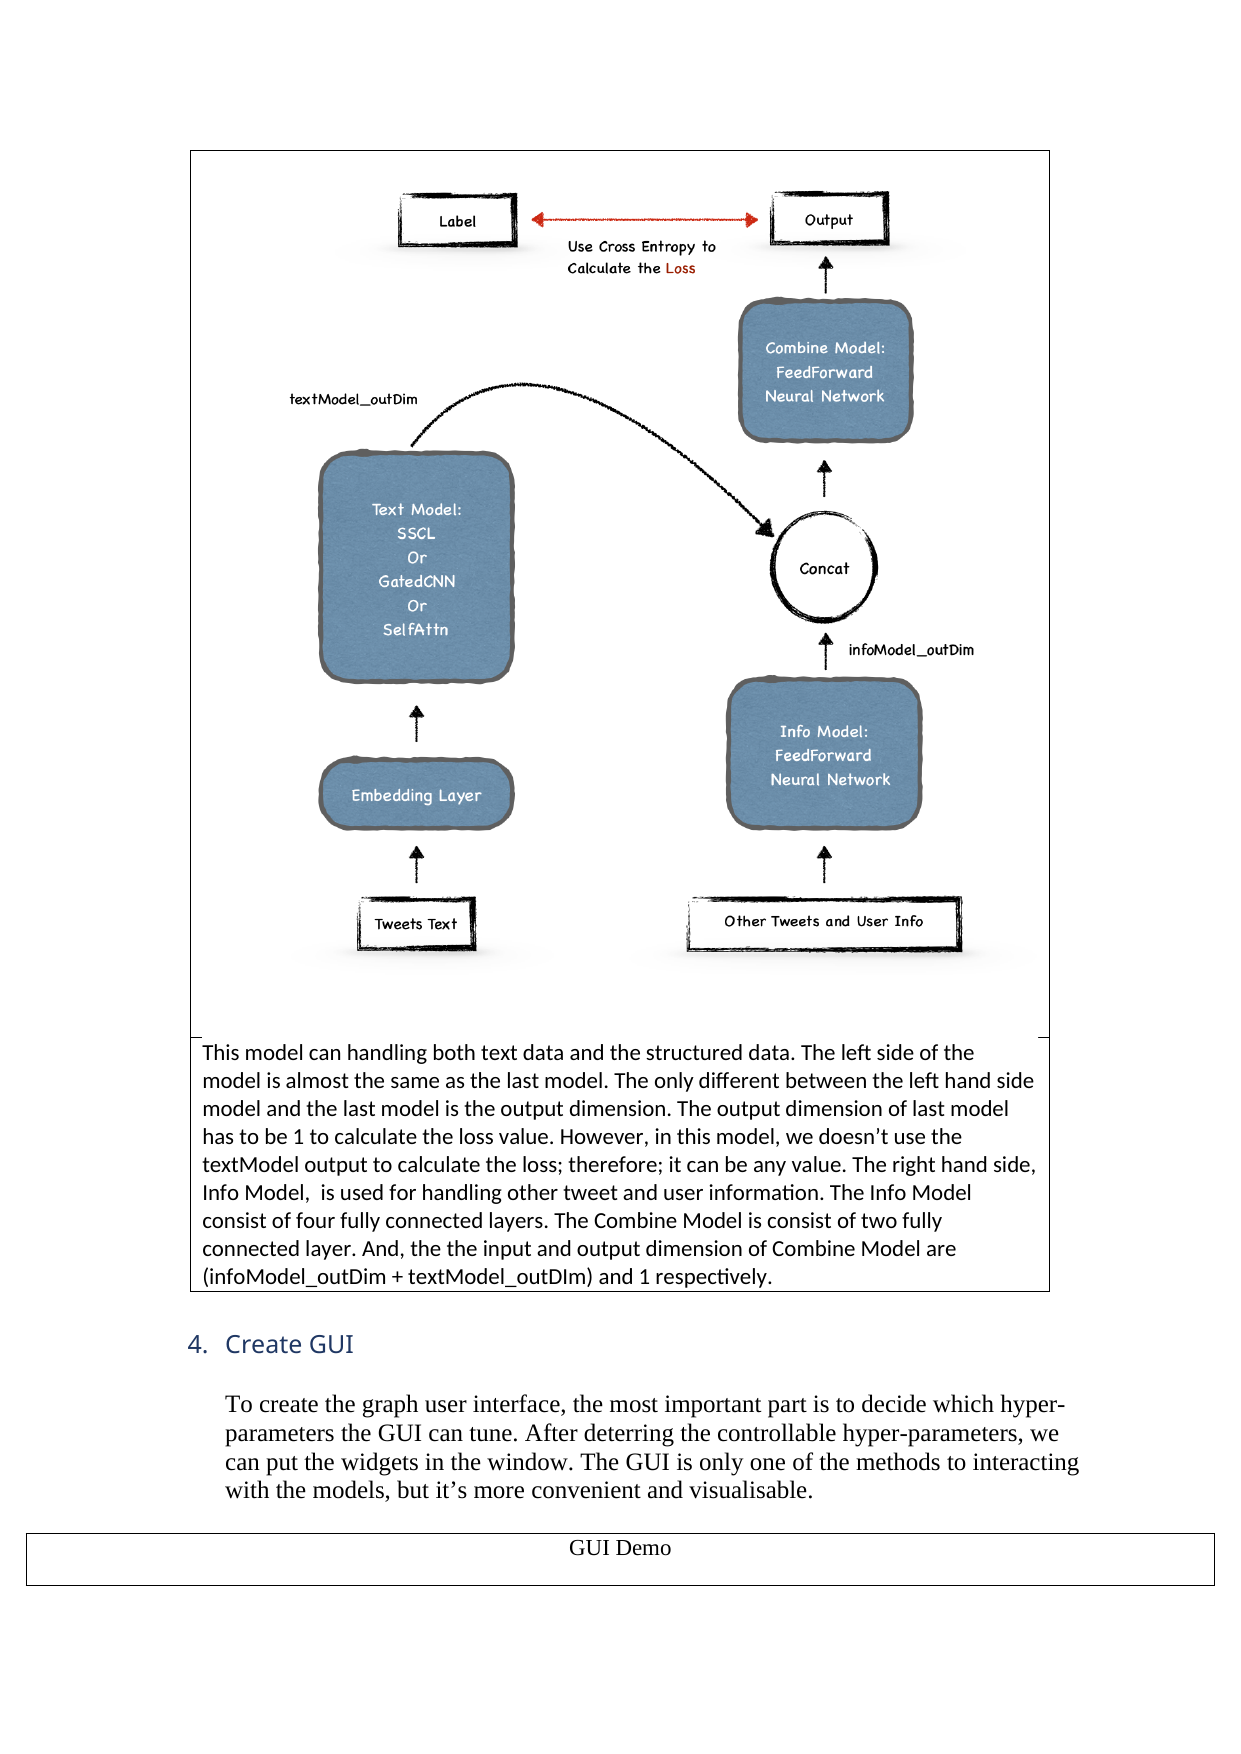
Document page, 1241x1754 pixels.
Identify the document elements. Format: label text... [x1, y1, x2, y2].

text To create the graph user interface, the most important part is to decide which hyper-parameters the GUI can tune. After deterring the controllable hyper-parameters, we can put the widgets in the window. The GUI is only one of the methods to interacting with the models, but it’s more convenient and visualisable. [225, 1389, 1090, 1504]
table_cell [191, 151, 202, 1037]
table_header GUI Demo [27, 1534, 1214, 1585]
table_cell [1039, 151, 1049, 1037]
picture [202, 151, 1039, 1038]
subtitle Create GUI [187, 1326, 1090, 1360]
table_cell This model can handling both text data and the structured data. The left side of the model is almost the same as the last model. The only different between the left hand side model and the last model is the output dimension. The output dimension of last model has to be 1 to calculate the loss value. However, in this model, we doesn’t use the textModel output to calculate the loss; therefore; it can be any value. The right hand side, Info Model, is used for handling other tweet and user information. The Info Model consist of four fully connected layers. The Combine Model is consist of two fully connected layer. And, the the input and output dimension of Combine Model are (infoModel_outDim + textModel_outDIm) and 1 respectively. [191, 1038, 1049, 1291]
